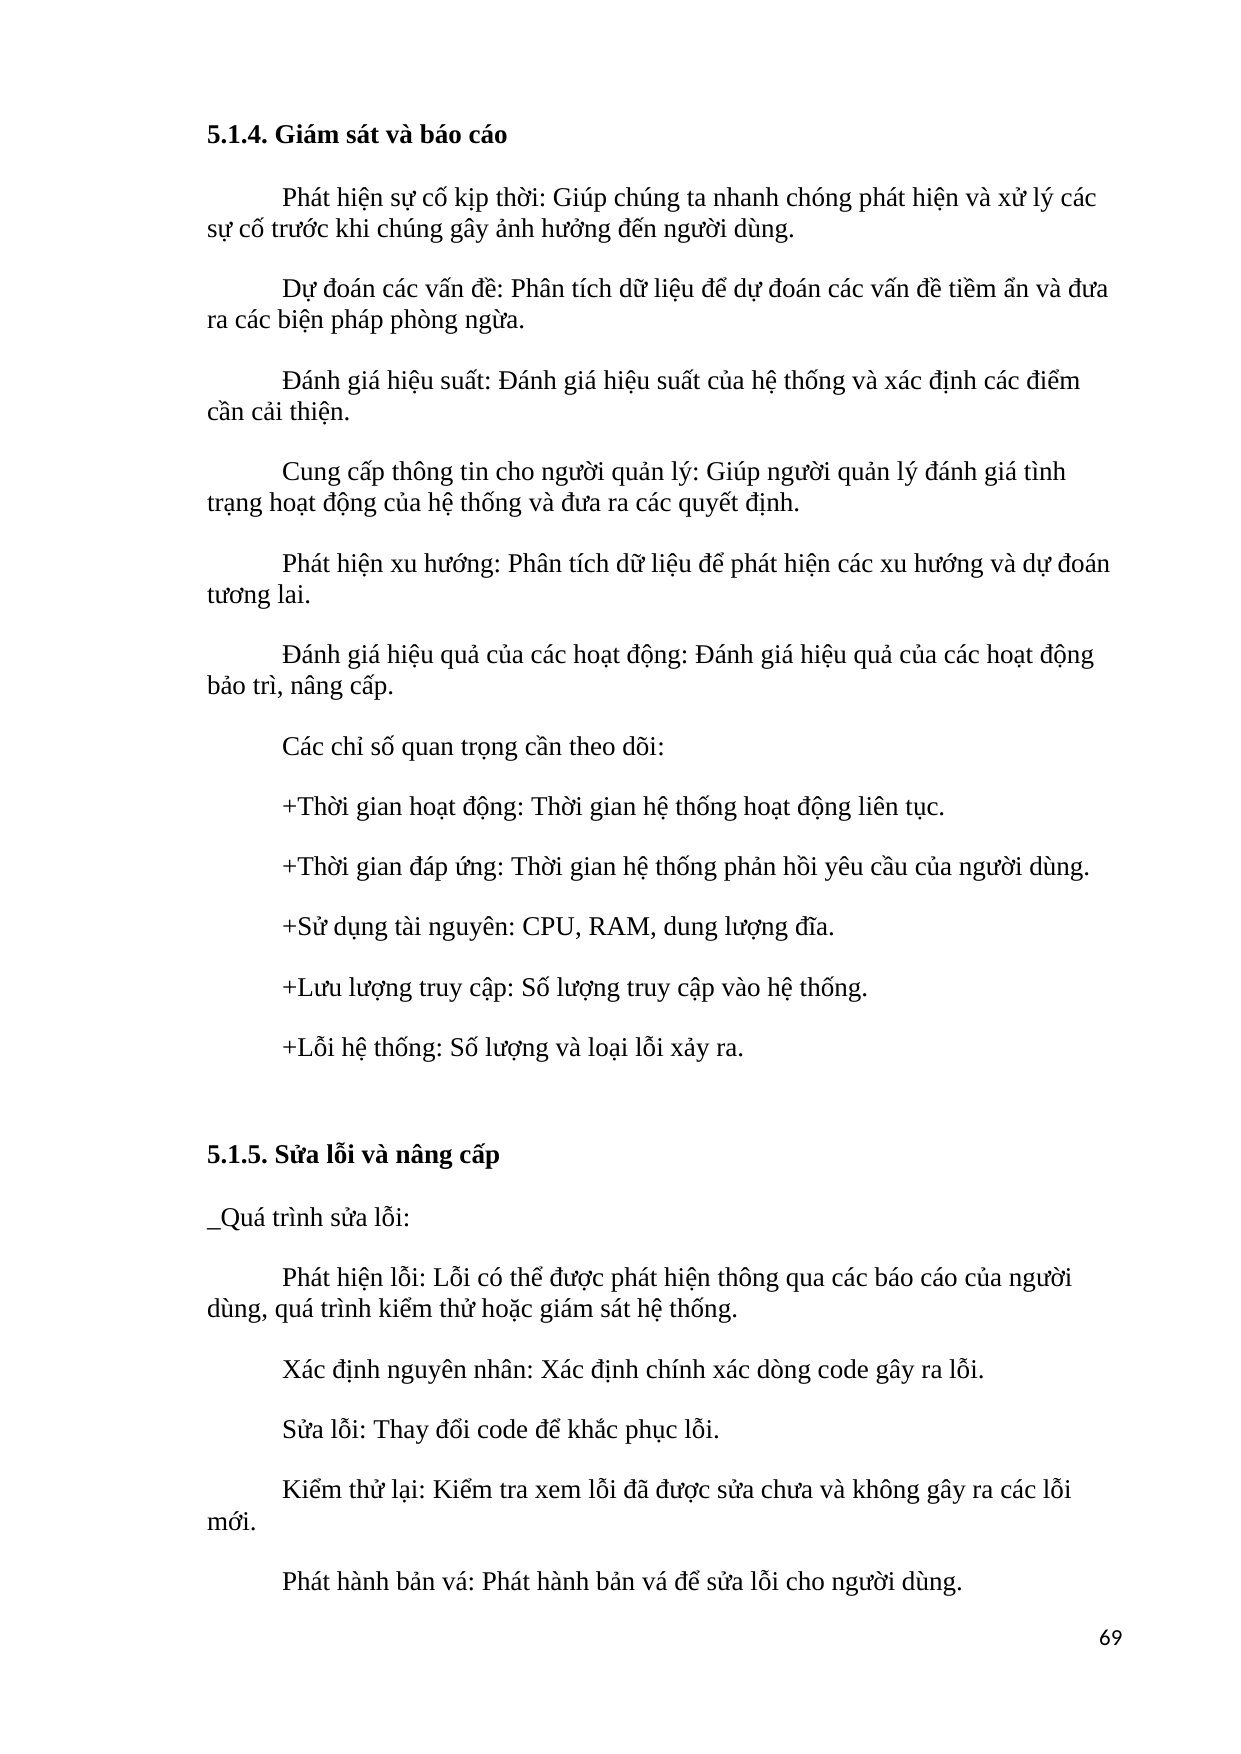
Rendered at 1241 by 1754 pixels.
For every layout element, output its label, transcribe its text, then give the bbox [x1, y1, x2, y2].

text +Thời gian hoạt động: Thời gian hệ thống hoạt động liên tục. [207, 790, 1122, 821]
text Phát hiện xu hướng: Phân tích dữ liệu để phát hiện các xu hướng và dự đoán tương lai. [207, 547, 1122, 609]
text Đánh giá hiệu suất: Đánh giá hiệu suất của hệ thống và xác định các điểm cần cải thiện. [207, 364, 1122, 426]
text +Lưu lượng truy cập: Số lượng truy cập vào hệ thống. [207, 971, 1122, 1002]
text Cung cấp thông tin cho người quản lý: Giúp người quản lý đánh giá tình trạng hoạt động của hệ thống và đưa ra các quyết định. [207, 455, 1122, 517]
text Sửa lỗi: Thay đổi code để khắc phục lỗi. [207, 1413, 1122, 1444]
text Các chỉ số quan trọng cần theo dõi: [207, 729, 1122, 761]
text Đánh giá hiệu quả của các hoạt động: Đánh giá hiệu quả của các hoạt động bảo trì, nâng cấp. [207, 638, 1122, 700]
subtitle 5.1.5. Sửa lỗi và nâng cấp [207, 1138, 1122, 1169]
text Xác định nguyên nhân: Xác định chính xác dòng code gây ra lỗi. [207, 1353, 1122, 1384]
text Phát hiện lỗi: Lỗi có thể được phát hiện thông qua các báo cáo của người dùng, quá trình kiểm thử hoặc giám sát hệ thống. [207, 1261, 1122, 1324]
text _Quá trình sửa lỗi: [207, 1201, 1122, 1232]
text Phát hành bản vá: Phát hành bản vá để sửa lỗi cho người dùng. [207, 1565, 1122, 1596]
text Phát hiện sự cố kịp thời: Giúp chúng ta nhanh chóng phát hiện và xử lý các sự cố trước khi chúng gây ảnh hưởng đến người dùng. [207, 181, 1122, 243]
text +Thời gian đáp ứng: Thời gian hệ thống phản hồi yêu cầu của người dùng. [207, 850, 1122, 881]
text Dự đoán các vấn đề: Phân tích dữ liệu để dự đoán các vấn đề tiềm ẩn và đưa ra các biện pháp phòng ngừa. [207, 272, 1122, 334]
text Kiểm thử lại: Kiểm tra xem lỗi đã được sửa chưa và không gây ra các lỗi mới. [207, 1473, 1122, 1536]
subtitle 5.1.4. Giám sát và báo cáo [207, 118, 1122, 149]
text +Sử dụng tài nguyên: CPU, RAM, dung lượng đĩa. [207, 911, 1122, 942]
text +Lỗi hệ thống: Số lượng và loại lỗi xảy ra. [207, 1031, 1122, 1062]
